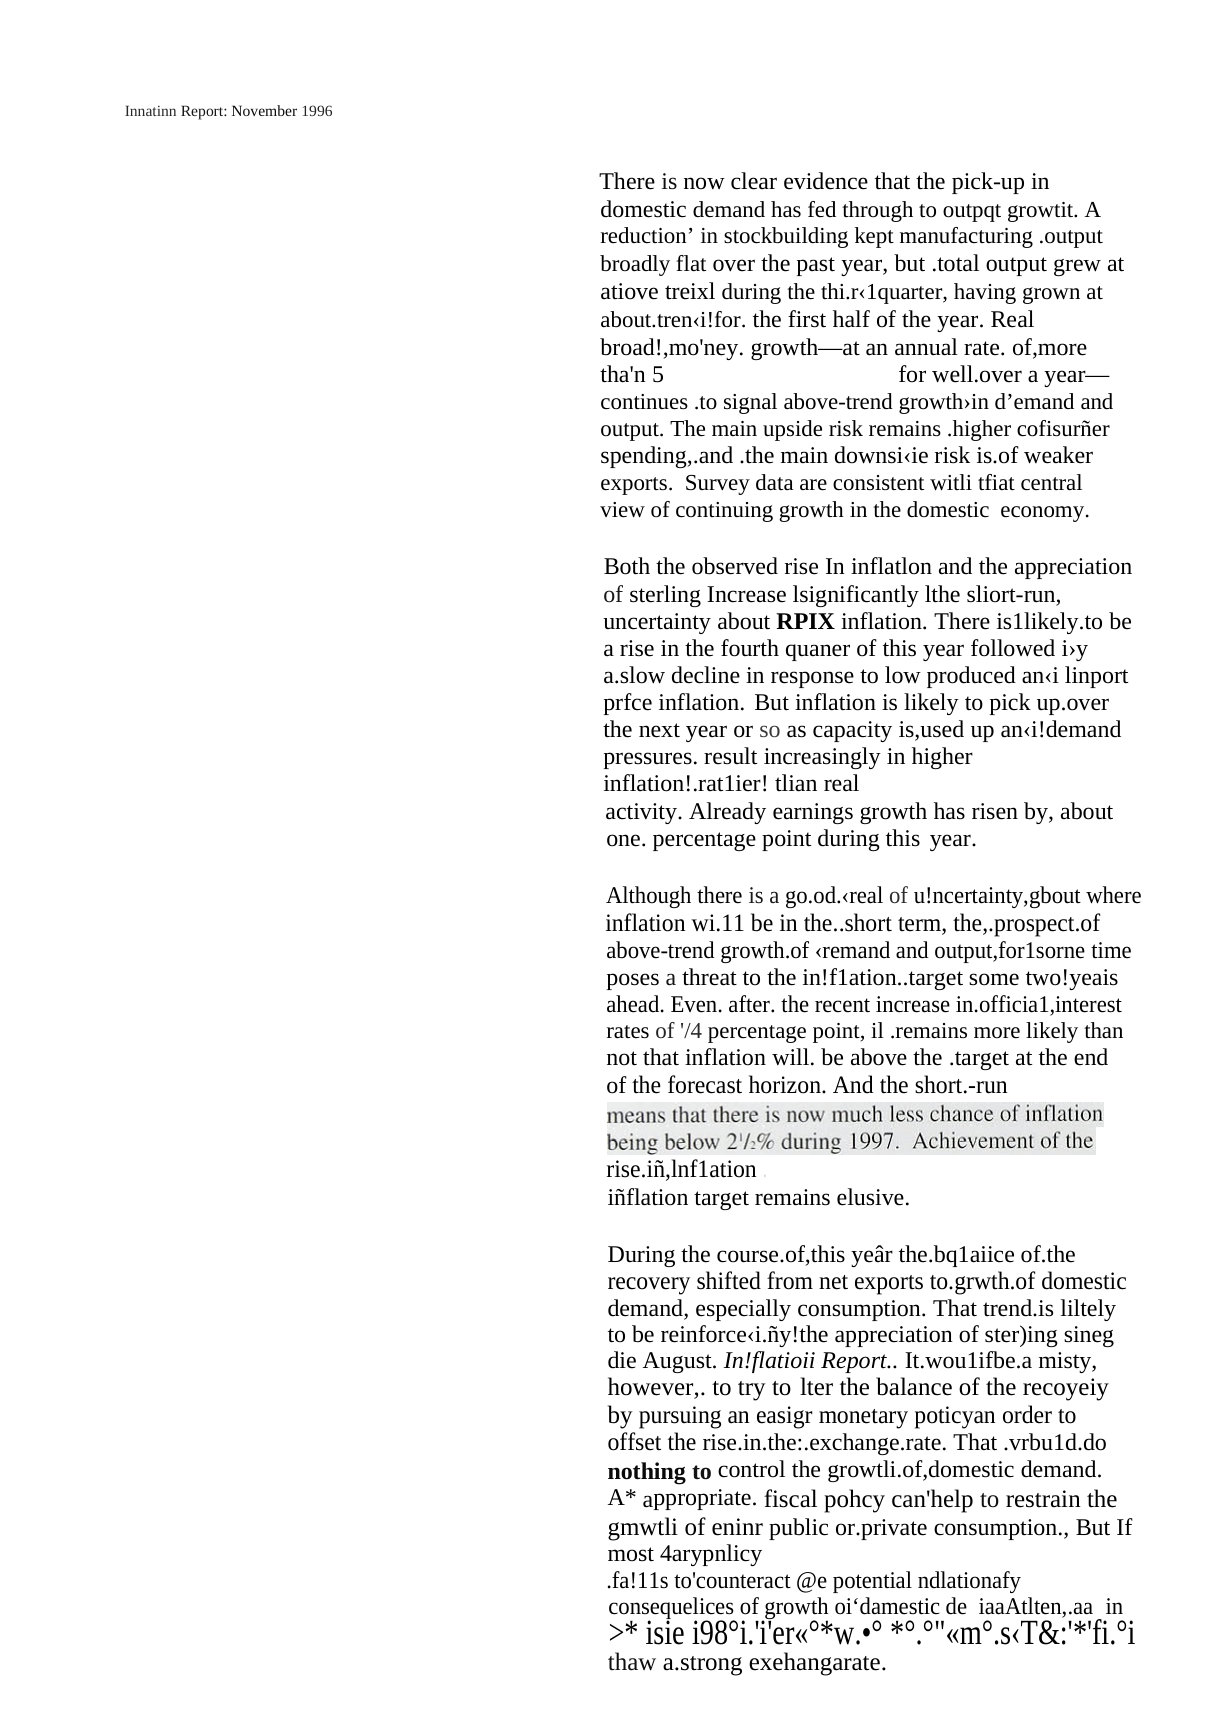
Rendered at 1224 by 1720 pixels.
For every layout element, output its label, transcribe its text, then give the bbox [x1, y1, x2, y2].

subtitle inflation wi.11 be in the..short term, the,.prospect.of [605, 909, 1149, 937]
text There is now clear evidence that the pick-up in domestic demand has fed through to outpqt growtit. A reduction’ in stockbuilding kept manufacturing .output broadly flat over the past year, but .total output grew at atiove treixl during the thi.r‹1quarter, having grown at about.tren‹i!for. the first half of the year. Real broad!,mo'ney. growth—at an annual rate. of,more tha'n 5 for well.over a year— continues .to signal above-trend growth›in d’emand and output. The main upside risk remains .higher cofisurñer spending,.and .the main downsi‹ie risk is.of weaker exports. Survey data are consistent witli tfiat central view of continuing growth in the domestic economy. [599, 167, 1129, 522]
text Both the observed rise In inflatlon and the appreciation of sterling Increase lsignificantly lthe sliort-run, uncertainty about RPIX inflation. There is1likely.to be a rise in the fourth quaner of this year followed i›y a.slow decline in response to low produced an‹i linport prfce inflation. But inflation is likely to pick up.over the next year or so as capacity is,used up an‹i!demand pressures. result increasingly in higher inflation!.rat1ier! tlian real [603, 553, 1133, 797]
text Innatinn Report: November 1996 [124, 102, 1149, 119]
text .fa!11s to'counteract @e potential ndlationafy consequelices of growth oi‘damestic de iaaAtlten,.aa in [606, 1567, 1133, 1620]
text Although there is a go.od.‹real of u!ncertainty,gbout where [606, 882, 1149, 909]
text above-trend growth.of ‹remand and output,for1sorne time poses a threat to the in!f1ation..target some two!yeais ahead. Even. after. the recent increase in.officia1,interest rates of '/4 percentage point, il .remains more likely than not that inflation will. be above the .target at the end of the forecast horizon. And the short.-run rise.iñ,lnf1ation . [606, 937, 1133, 1183]
subtitle thaw a.strong exehangarate. [608, 1650, 1149, 1675]
text activity. Already earnings growth has risen by, about one. percentage point during this year. [605, 797, 1138, 852]
text >* isie i98°i.'i'er«°*w.•° *°.°"«m°.s‹T&:'*'fi.°i [608, 1620, 1149, 1650]
text iñflation target remains elusive. [607, 1183, 1149, 1210]
text During the course.of,this yeâr the.bq1aiice of.the recovery shifted from net exports to.grwth.of domestic demand, especially consumption. That trend.is liltely to be reinforce‹i.ñy!the appreciation of ster)ing sineg die August. In!flatioii Report.. It.wou1ifbe.a misty, however,. to try to lter the balance of the recoyeiy by pursuing an easigr monetary poticyan order to offset the rise.in.the:.exchange.rate. That .vrbu1d.do nothing to control the growtli.of,domestic demand. A* appropriate. fiscal pohcy can'help to restrain the gmwtli of eninr public or.private consumption., But If most 4arypnlicy [607, 1242, 1133, 1567]
